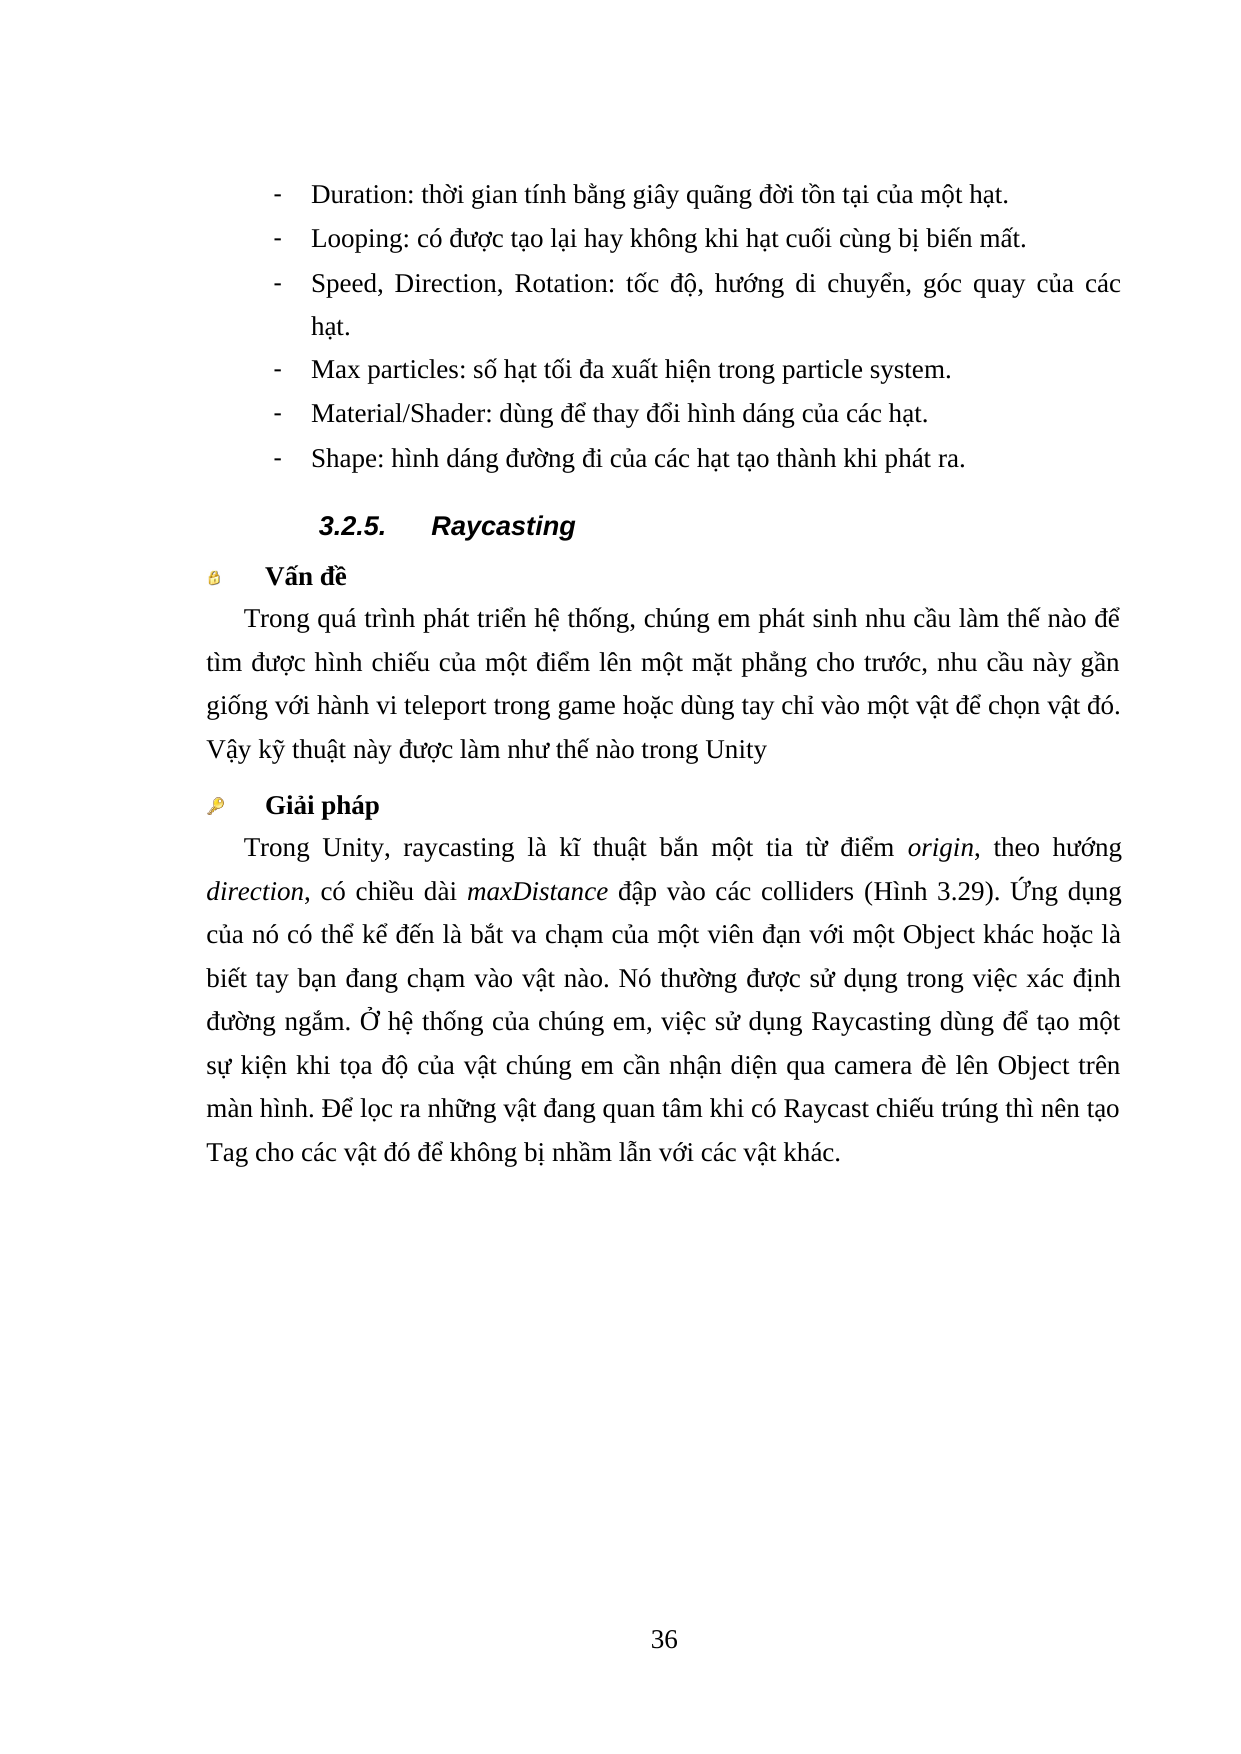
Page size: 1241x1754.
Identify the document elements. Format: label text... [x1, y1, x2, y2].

list Material/Shader: dùng để thay đổi hình dáng của các hạt. [273, 396, 1122, 429]
text Giải pháp [206, 789, 1122, 820]
subtitle Raycasting [281, 510, 1122, 542]
list Duration: thời gian tính bằng giây quãng đời tồn tại của một hạt. [273, 177, 1122, 210]
text Vấn đề [206, 560, 1122, 592]
picture [207, 569, 221, 586]
list Looping: có được tạo lại hay không khi hạt cuối cùng bị biến mất. [273, 222, 1122, 255]
text Trong quá trình phát triển hệ thống, chúng em phát sinh nhu cầu làm thế nào để tìm được hình chiếu của một điểm lên một mặt phẳng cho trước, nhu cầu này gần giống với hành vi teleport trong game hoặc dùng tay chỉ vào một vật để chọn vật đó. Vậy kỹ thuật này được làm như thế nào trong Unity [206, 602, 1122, 764]
list Max particles: số hạt tối đa xuất hiện trong particle system. [273, 352, 1122, 385]
list Shape: hình dáng đường đi của các hạt tạo thành khi phát ra. [273, 441, 1122, 474]
list Speed, Direction, Rotation: tốc độ, hướng di chuyển, góc quay của các hạt. [273, 266, 1122, 341]
picture [207, 797, 224, 815]
